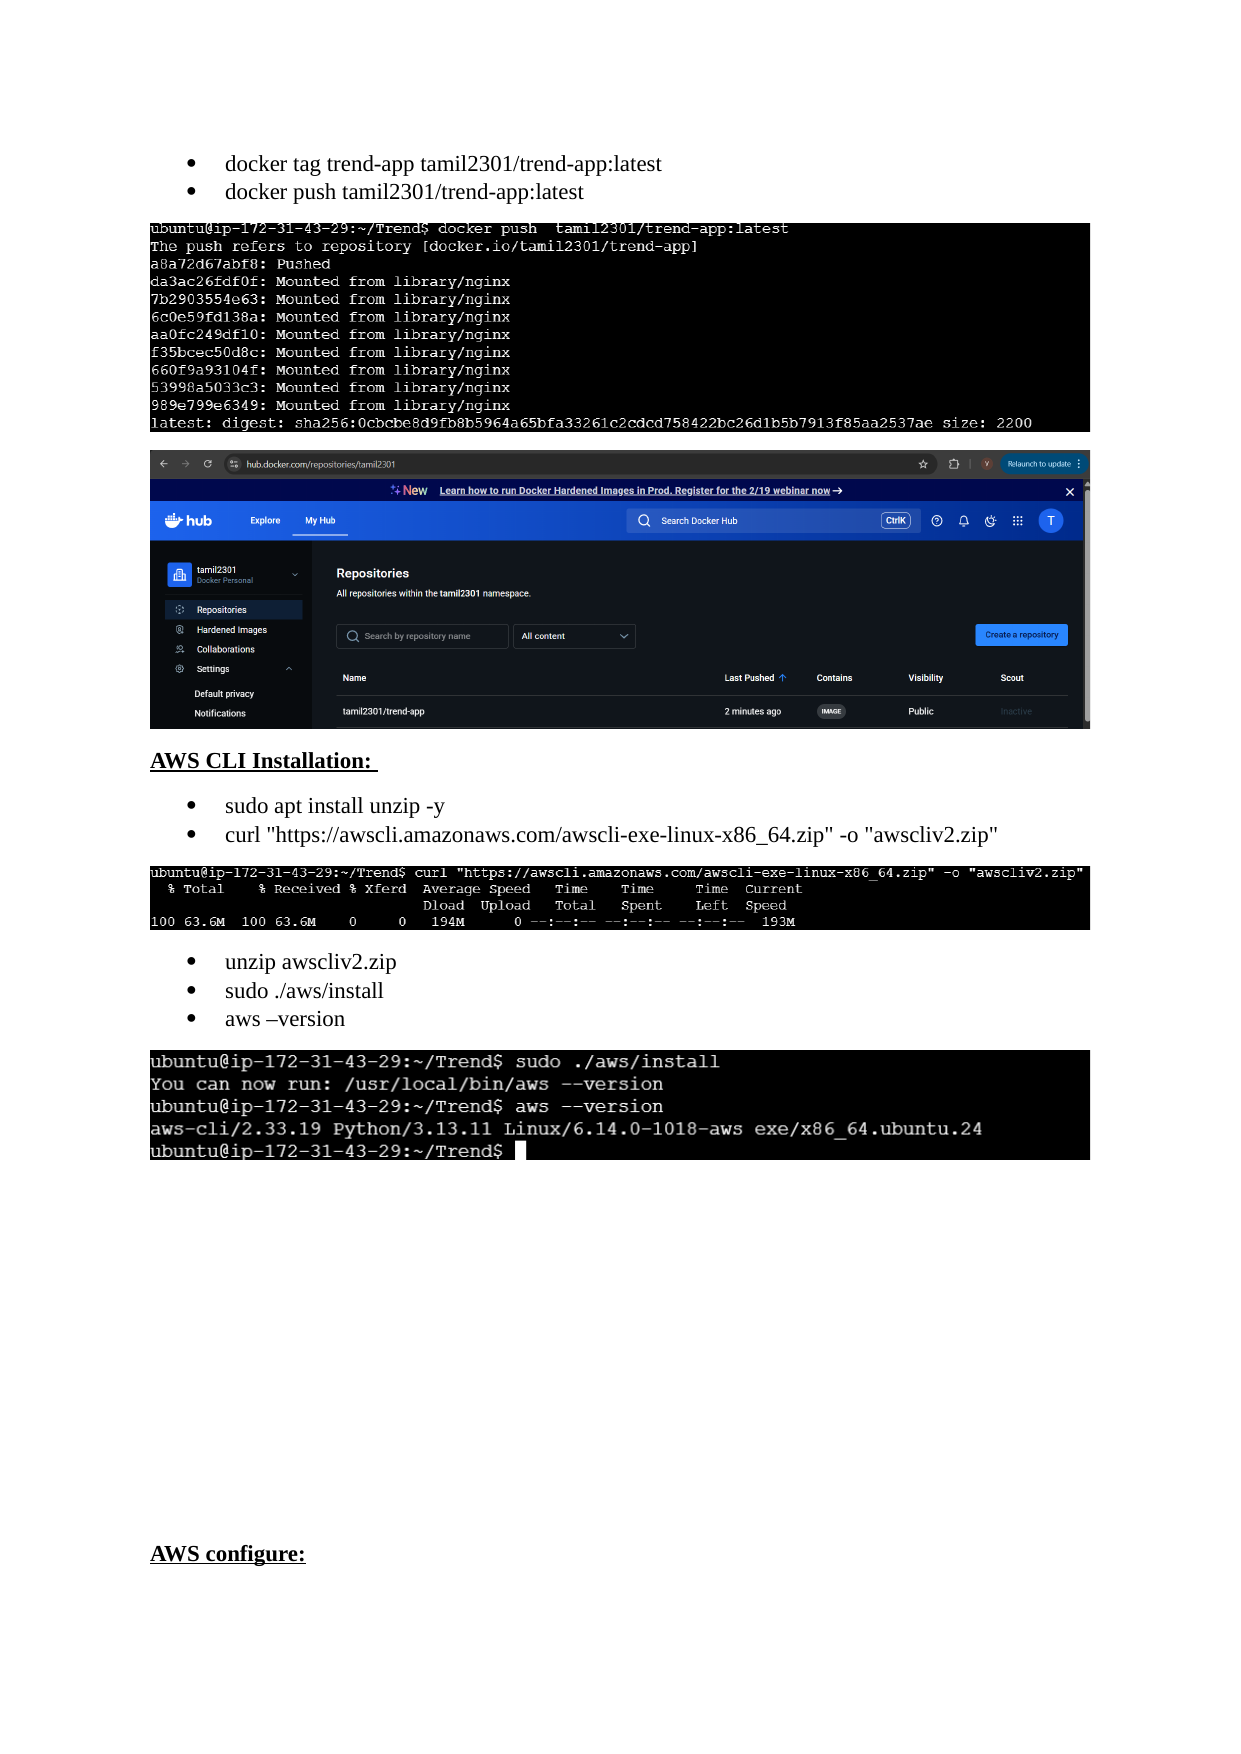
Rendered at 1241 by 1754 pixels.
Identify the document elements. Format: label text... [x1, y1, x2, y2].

list aws –version [187, 1005, 1090, 1032]
picture [150, 450, 1091, 729]
list sudo apt install unzip -y [187, 793, 1090, 819]
list curl "https://awscli.amazonaws.com/awscli-exe-linux-x86_64.zip" -o "awscliv2.zip" [187, 821, 1090, 847]
picture [150, 866, 1091, 930]
list sudo ./aws/install [187, 977, 1090, 1003]
list unzip awscliv2.zip [187, 948, 1090, 975]
picture [150, 223, 1091, 432]
text AWS CLI Installation: [150, 747, 1090, 774]
list docker tag trend-app tamil2301/trend-app:latest [187, 150, 1090, 176]
list docker push tamil2301/trend-app:latest [187, 178, 1090, 205]
text AWS configure: [150, 1540, 1090, 1566]
picture [150, 1050, 1091, 1160]
